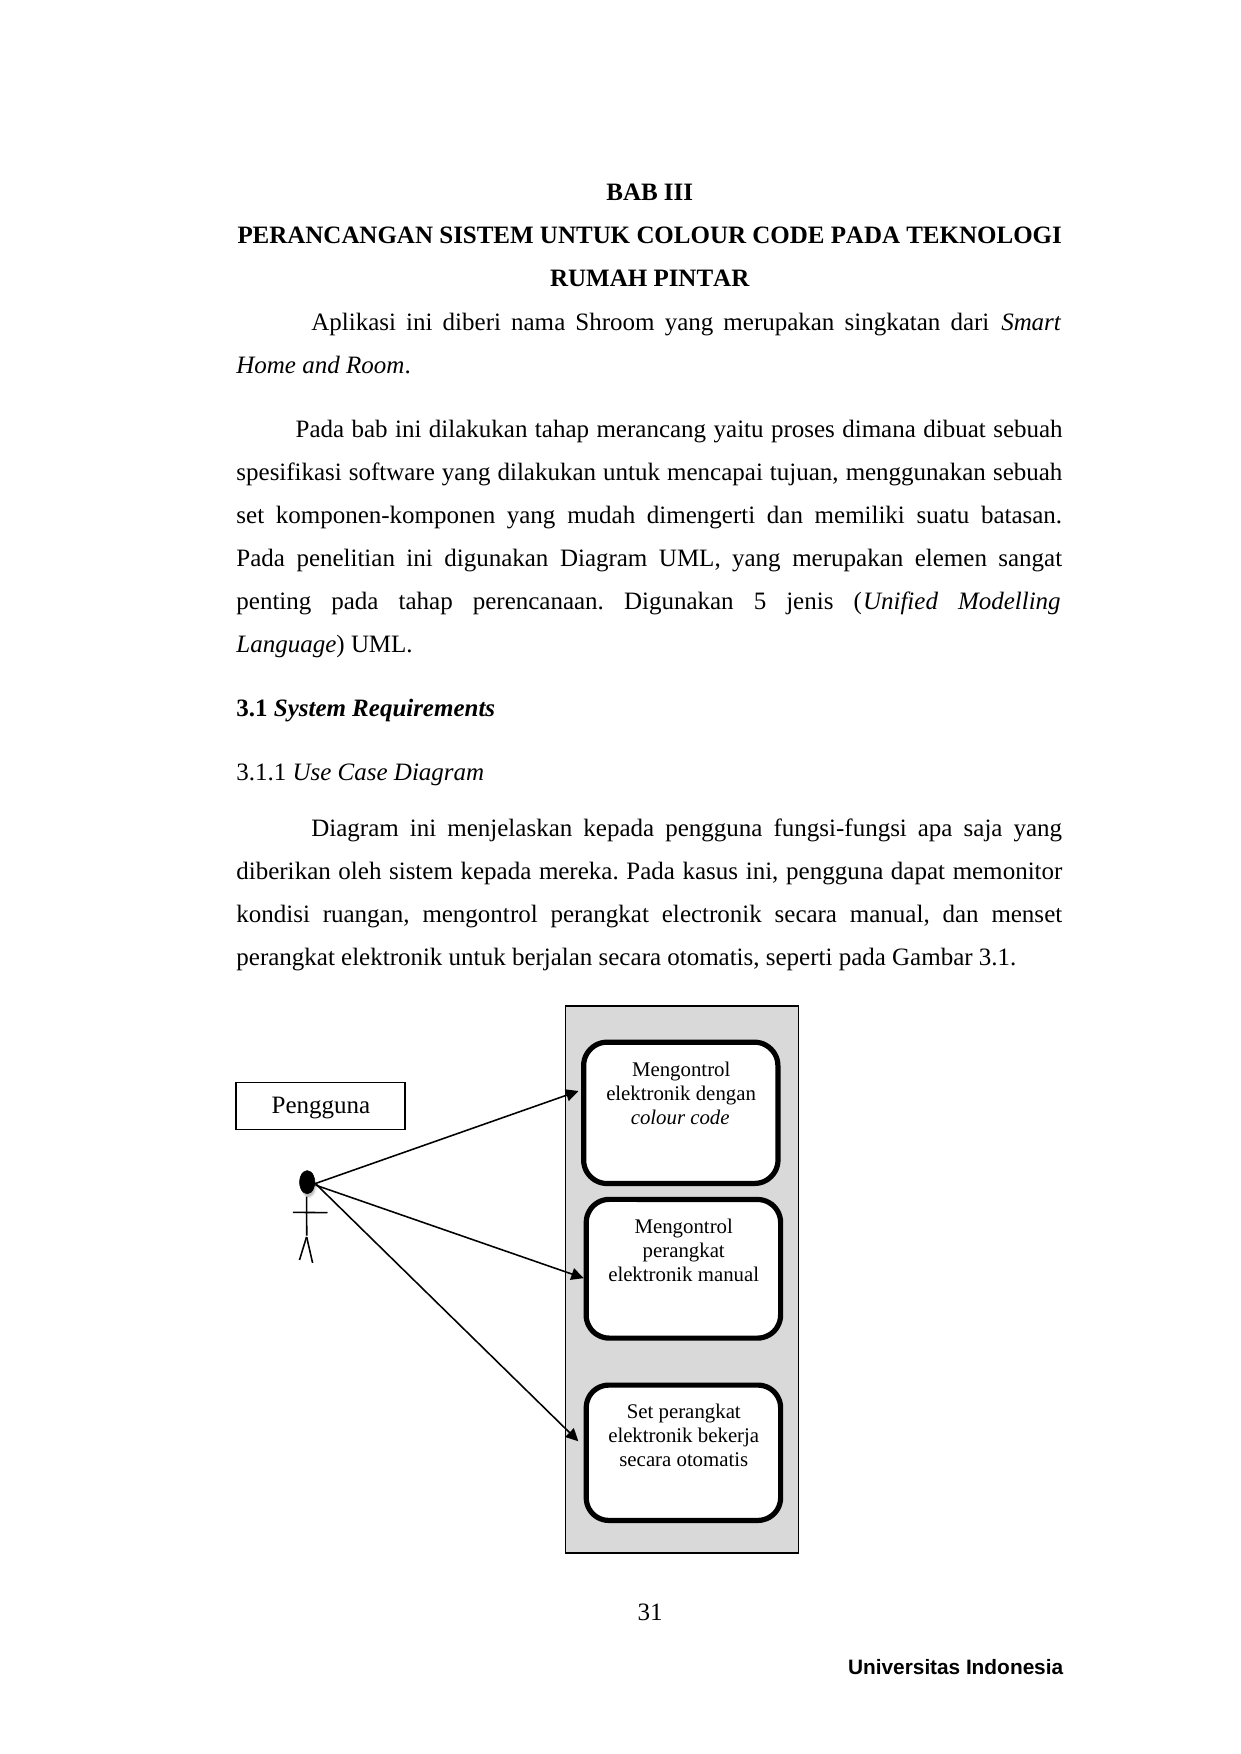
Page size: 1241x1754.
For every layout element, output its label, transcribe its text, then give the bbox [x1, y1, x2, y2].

subtitle 3.1 System Requirements [236, 693, 1063, 722]
text BAB III [236, 177, 1063, 206]
text PERANCANGAN SISTEM UNTUK COLOUR CODE PADA TEKNOLOGI RUMAH PINTAR [236, 220, 1063, 292]
text Pada bab ini dilakukan tahap merancang yaitu proses dimana dibuat sebuah spesifikasi software yang dilakukan untuk mencapai tujuan, menggunakan sebuah set komponen-komponen yang mudah dimengerti dan memiliki suatu batasan. Pada penelitian ini digunakan Diagram UML, yang merupakan elemen sangat penting pada tahap perencanaan. Digunakan 5 jenis (Unified Modelling Language) UML. [236, 414, 1063, 658]
text Diagram ini menjelaskan kepada pengguna fungsi-fungsi apa saja yang diberikan oleh sistem kepada mereka. Pada kasus ini, pengguna dapat memonitor kondisi ruangan, mengontrol perangkat electronik secara manual, dan menset perangkat elektronik untuk berjalan secara otomatis, seperti pada Gambar 3.1. [236, 813, 1063, 971]
subtitle 3.1.1 Use Case Diagram [236, 757, 1063, 786]
text Aplikasi ini diberi nama Shroom yang merupakan singkatan dari Smart Home and Room. [236, 307, 1063, 378]
